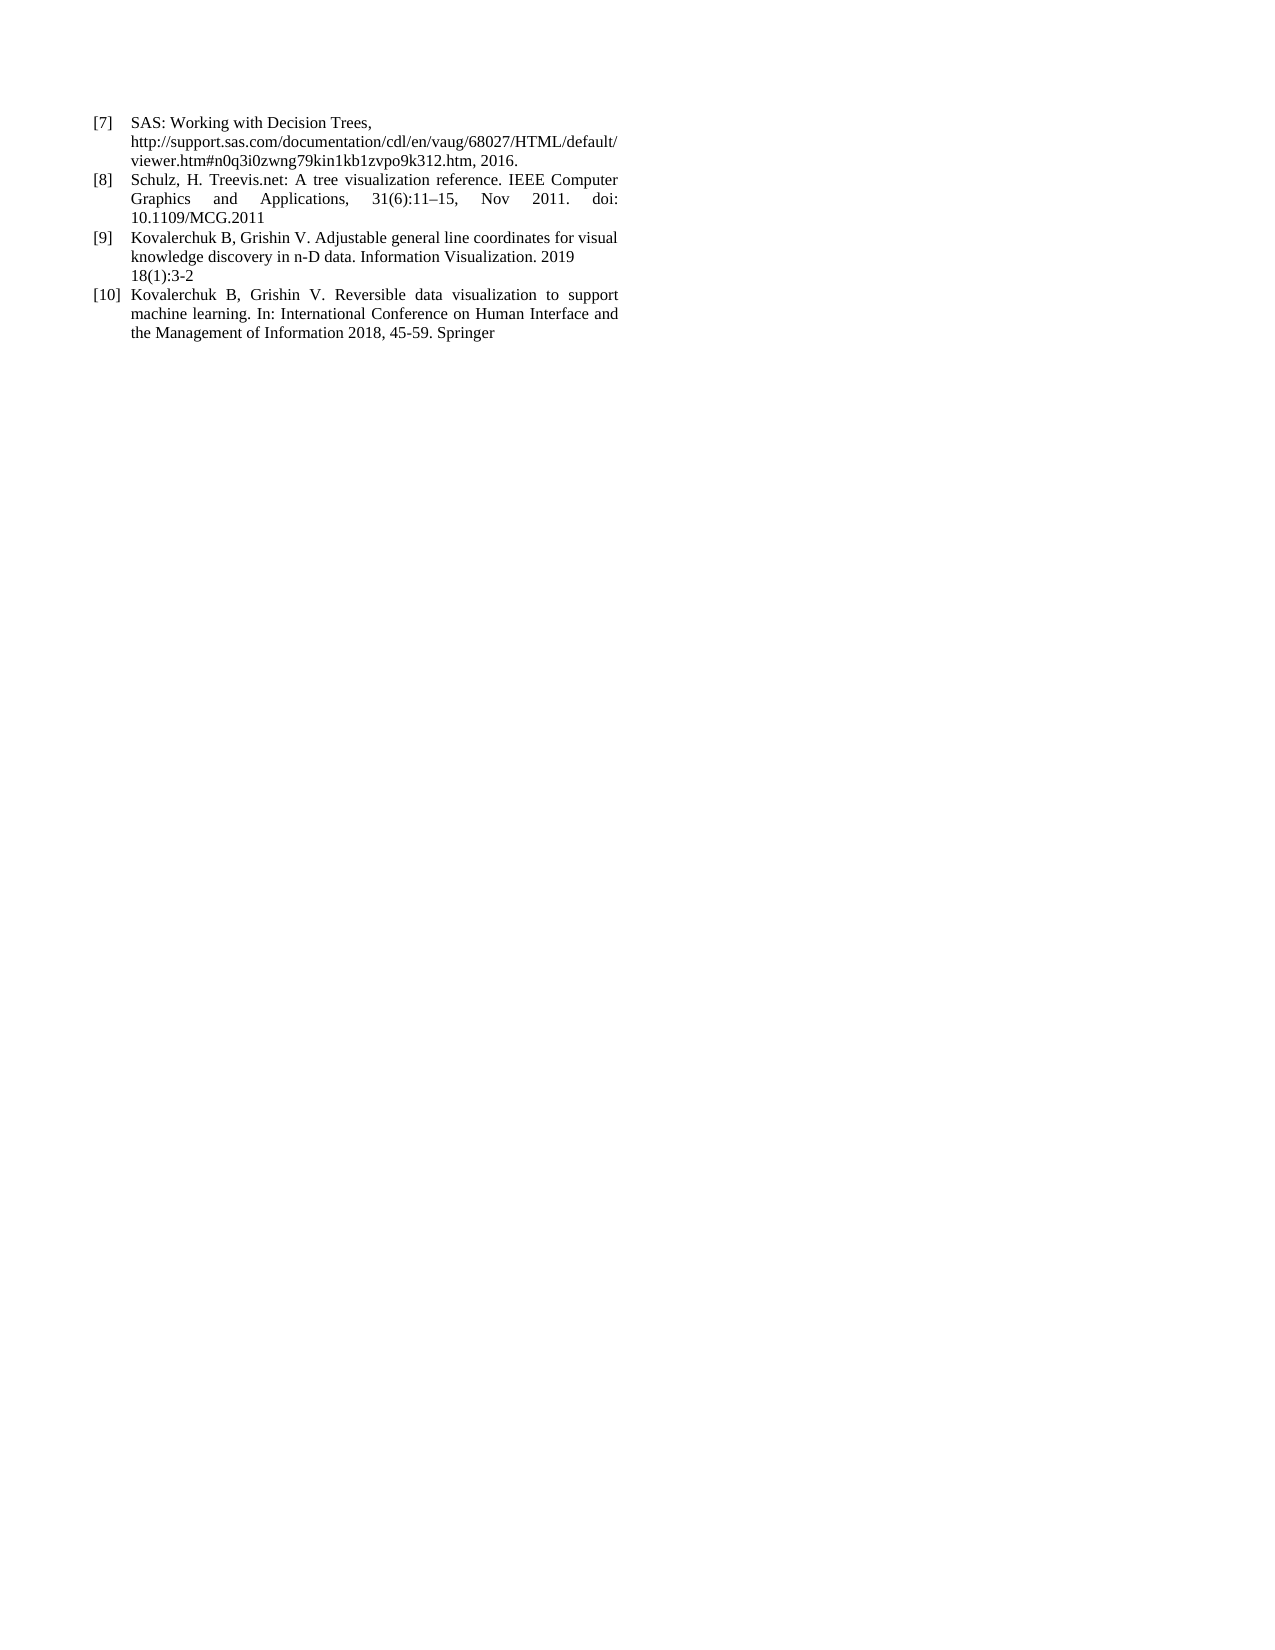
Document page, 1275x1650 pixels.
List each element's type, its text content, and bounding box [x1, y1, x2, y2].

list Kovalerchuk B, Grishin V. Reversible data visualization to support machine learning. In: International Conference on Human Interface and the Management of Information 2018, 45-59. Springer [93, 285, 619, 342]
list Kovalerchuk B, Grishin V. Adjustable general line coordinates for visual knowledge discovery in n-D data. Information Visualization. 2019 18(1):3-2 [93, 227, 619, 285]
list SAS: Working with Decision Trees, http://support.sas.com/documentation/cdl/en/vaug/68027/HTML/default/viewer.htm#n0q3i0zwng79kin1kb1zvpo9k312.htm, 2016. [93, 112, 619, 170]
list Schulz, H. Treevis.net: A tree visualization reference. IEEE Computer Graphics and Applications, 31(6):11–15, Nov 2011. doi: 10.1109/MCG.2011 [93, 170, 619, 227]
